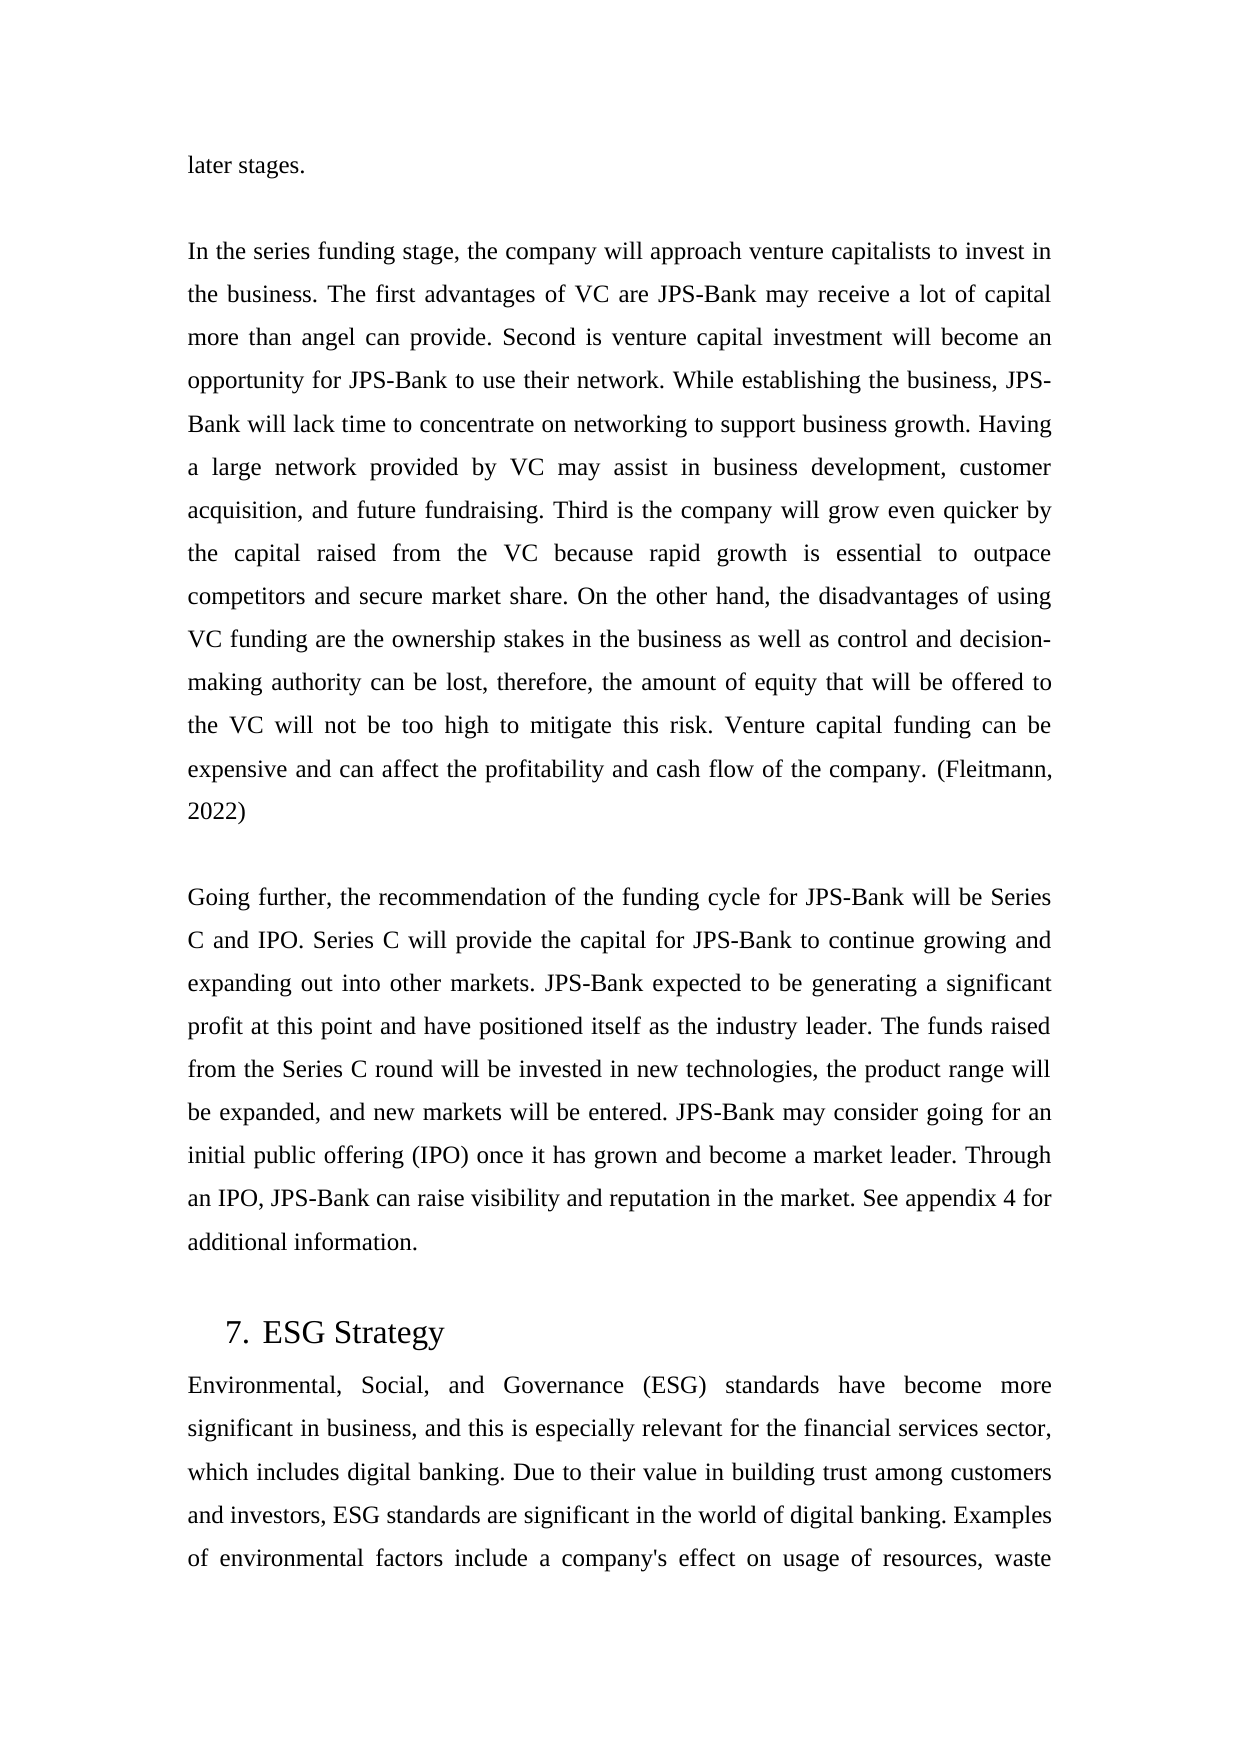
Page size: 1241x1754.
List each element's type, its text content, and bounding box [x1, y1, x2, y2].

subtitle ESG Strategy [225, 1313, 1053, 1351]
text In the series funding stage, the company will approach venture capitalists to invest in the business. The first advantages of VC are JPS-Bank may receive a lot of capital more than angel can provide. Second is venture capital investment will become an opportunity for JPS-Bank to use their network. While establishing the business, JPS-Bank will lack time to concentrate on networking to support business growth. Having a large network provided by VC may assist in business development, customer acquisition, and future fundraising. Third is the company will grow even quicker by the capital raised from the VC because rapid growth is essential to outpace competitors and secure market share. On the other hand, the disadvantages of using VC funding are the ownership stakes in the business as well as control and decision-making authority can be lost, therefore, the amount of equity that will be offered to the VC will not be too high to mitigate this risk. Venture capital funding can be expensive and can affect the profitability and cash flow of the company. [187, 236, 1053, 825]
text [187, 1370, 1053, 1572]
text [187, 150, 1053, 179]
text Going further, the recommendation of the funding cycle for JPS-Bank will be Series C and IPO. Series C will provide the capital for JPS-Bank to continue growing and expanding out into other markets. JPS-Bank expected to be generating a significant profit at this point and have positioned itself as the industry leader. The funds raised from the Series C round will be invested in new technologies, the product range will be expanded, and new markets will be entered. JPS-Bank may consider going for an initial public offering (IPO) once it has grown and become a market leader. Through an IPO, JPS-Bank can raise visibility and reputation in the market. See appendix 4 for additional information. [187, 882, 1053, 1255]
